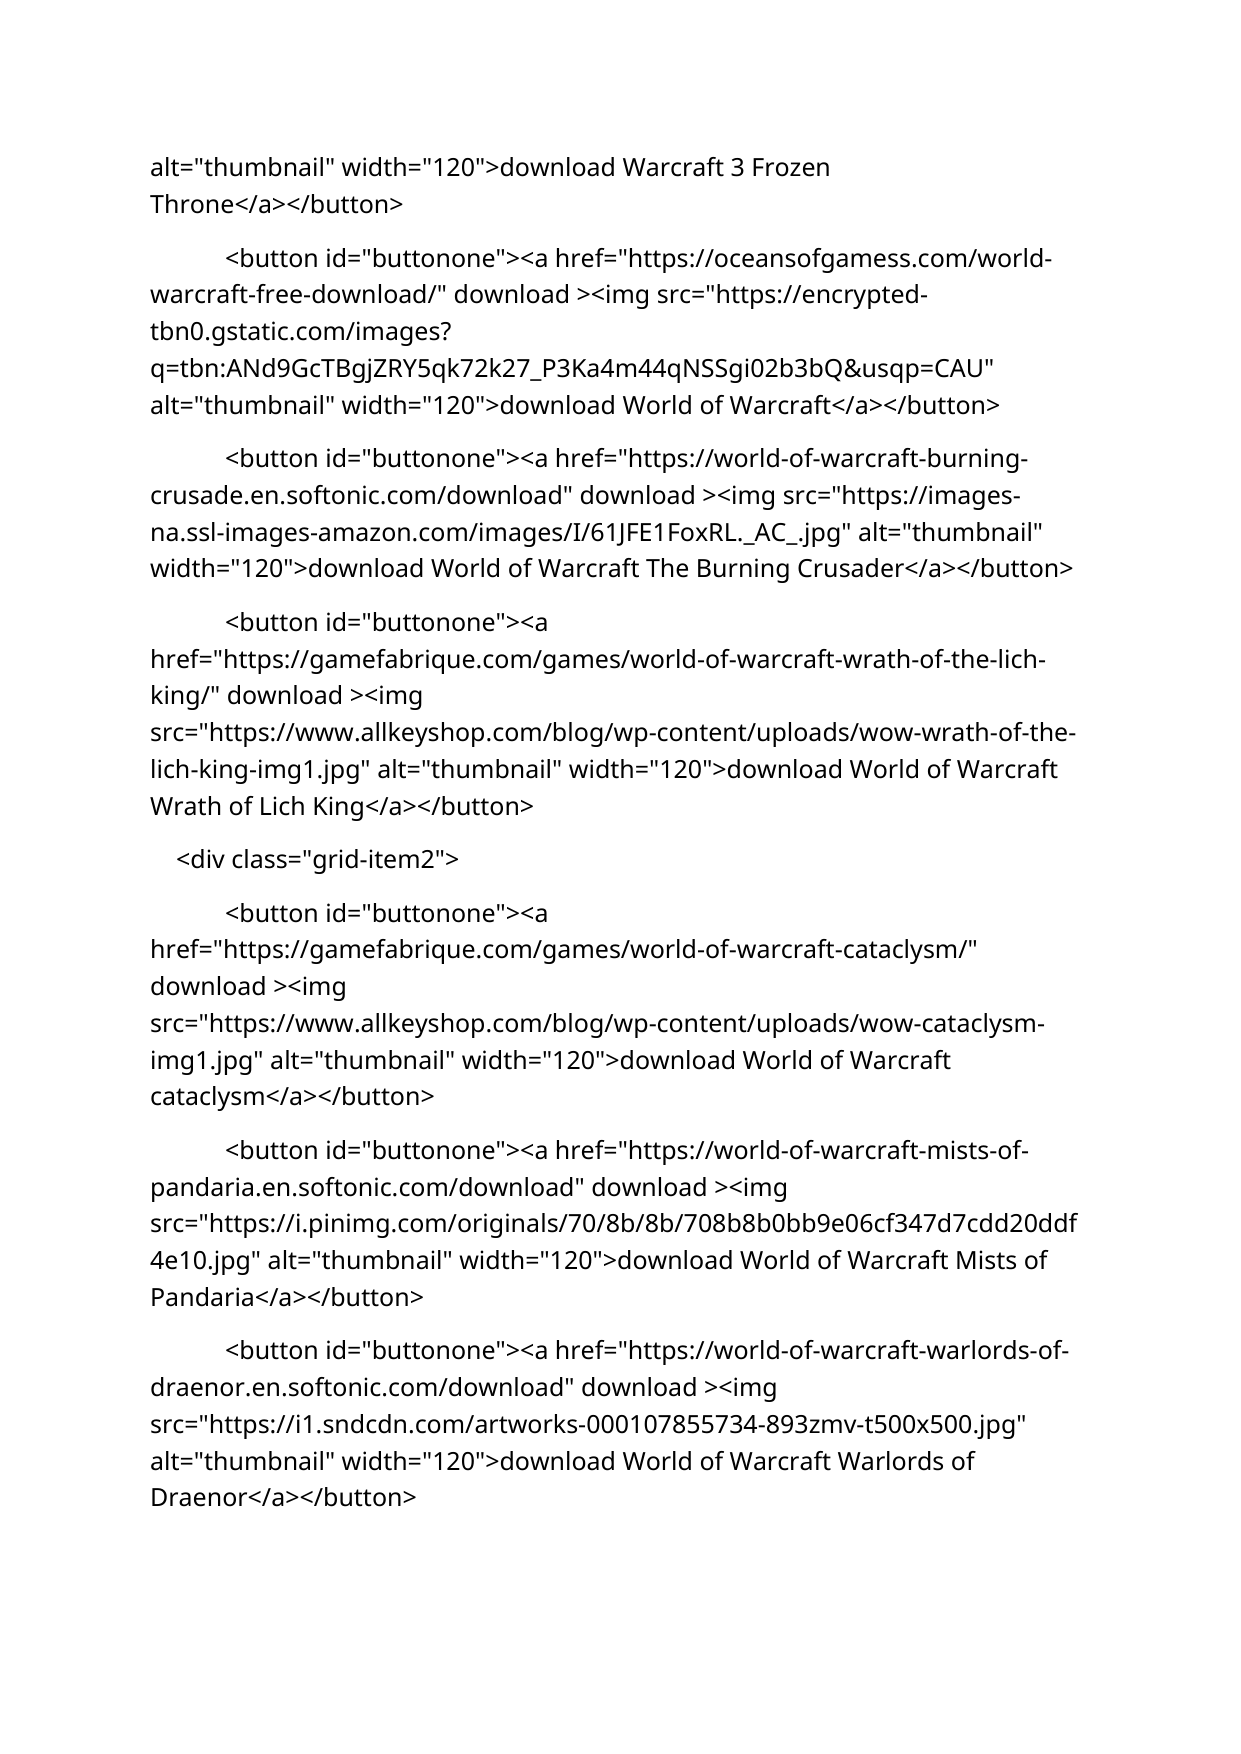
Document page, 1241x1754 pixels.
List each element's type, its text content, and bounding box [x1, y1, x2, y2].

text <button id="buttonone"><a href="https://oceansofgamess.com/world-warcraft-free-download/" download ><img src="https://encrypted-tbn0.gstatic.com/images?q=tbn:ANd9GcTBgjZRY5qk72k27_P3Ka4m44qNSSgi02b3bQ&usqp=CAU" alt="thumbnail" width="120">download World of Warcraft</a></button> [150, 240, 1090, 421]
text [150, 150, 1090, 221]
text <div class="grid-item2"> [150, 842, 1090, 876]
text <button id="buttonone"><a href="https://gamefabrique.com/games/world-of-warcraft-wrath-of-the-lich-king/" download ><img src="https://www.allkeyshop.com/blog/wp-content/uploads/wow-wrath-of-the-lich-king-img1.jpg" alt="thumbnail" width="120">download World of Warcraft Wrath of Lich King</a></button> [150, 604, 1090, 822]
text <button id="buttonone"><a href="https://gamefabrique.com/games/world-of-warcraft-cataclysm/" download ><img src="https://www.allkeyshop.com/blog/wp-content/uploads/wow-cataclysm-img1.jpg" alt="thumbnail" width="120">download World of Warcraft cataclysm</a></button> [150, 895, 1090, 1113]
text <button id="buttonone"><a href="https://world-of-warcraft-mists-of-pandaria.en.softonic.com/download" download ><img src="https://i.pinimg.com/originals/70/8b/8b/708b8b0bb9e06cf347d7cdd20ddf4e10.jpg" alt="thumbnail" width="120">download World of Warcraft Mists of Pandaria</a></button> [150, 1132, 1090, 1314]
text <button id="buttonone"><a href="https://world-of-warcraft-warlords-of-draenor.en.softonic.com/download" download ><img src="https://i1.sndcdn.com/artworks-000107855734-893zmv-t500x500.jpg" alt="thumbnail" width="120">download World of Warcraft Warlords of Draenor</a></button> [150, 1333, 1090, 1514]
text <button id="buttonone"><a href="https://world-of-warcraft-burning-crusade.en.softonic.com/download" download ><img src="https://images-na.ssl-images-amazon.com/images/I/61JFE1FoxRL._AC_.jpg" alt="thumbnail" width="120">download World of Warcraft The Burning Crusader</a></button> [150, 441, 1090, 585]
